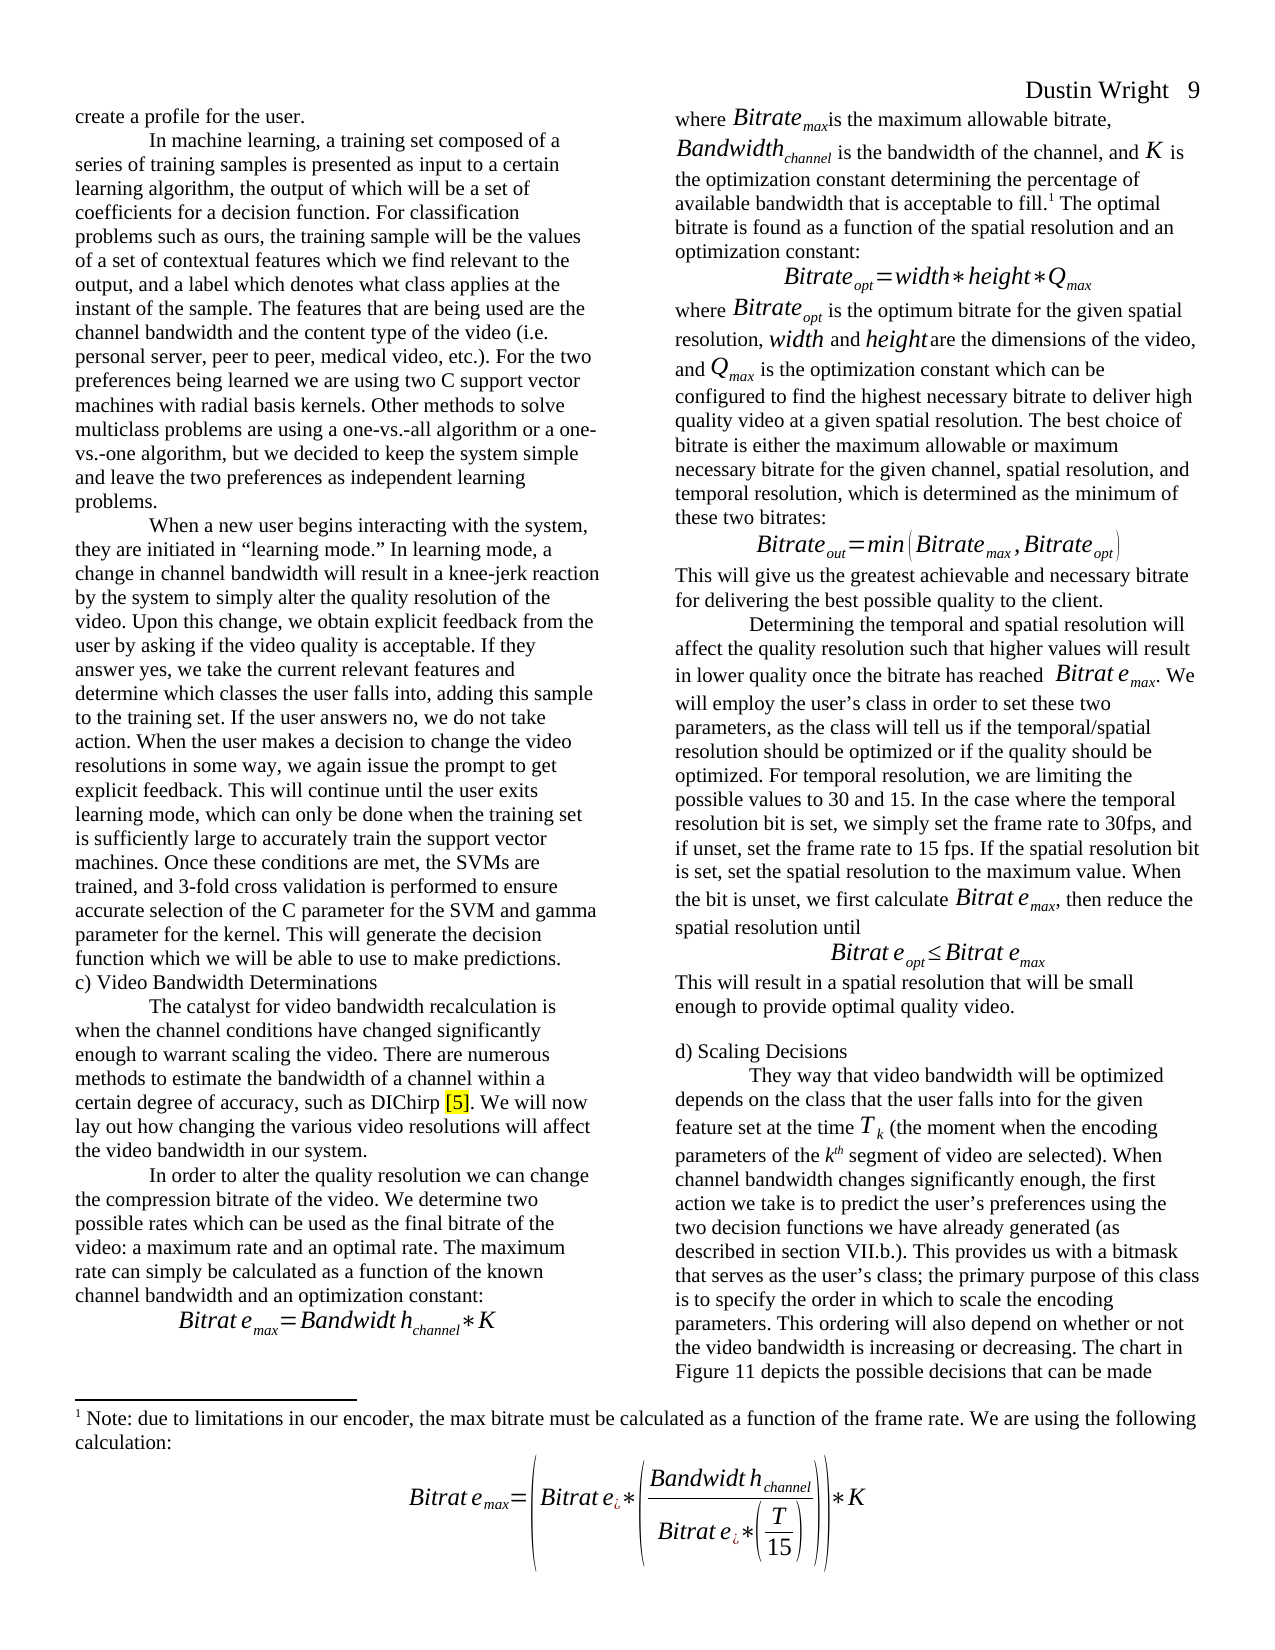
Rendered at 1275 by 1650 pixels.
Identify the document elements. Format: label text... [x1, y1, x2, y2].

text This will result in a spatial resolution that will be small enough to provide optimal quality video. [675, 970, 1200, 1018]
text d) Scaling Decisions [675, 1039, 1200, 1063]
text where is the optimum bitrate for the given spatial resolution, and are the dimensions of the video, and is the optimization constant which can be configured to find the highest necessary bitrate to deliver high quality video at a given spatial resolution. The best choice of bitrate is either the maximum allowable or maximum necessary bitrate for the given channel, spatial resolution, and temporal resolution, which is determined as the minimum of these two bitrates: [675, 294, 1200, 529]
text Determining the temporal and spatial resolution will affect the quality resolution such that higher values will result in lower quality once the bitrate has reached . We will employ the user’s class in order to set these two parameters, as the class will tell us if the temporal/spatial resolution should be optimized or if the quality should be optimized. For temporal resolution, we are limiting the possible values to 30 and 15. In the case where the temporal resolution bit is set, we simply set the frame rate to 30fps, and if unset, set the frame rate to 15 fps. If the spatial resolution bit is set, set the spatial resolution to the maximum value. When the bit is unset, we first calculate , then reduce the spatial resolution until [675, 612, 1200, 939]
text In machine learning, a training set composed of a series of training samples is presented as input to a certain learning algorithm, the output of which will be a set of coefficients for a decision function. For classification problems such as ours, the training sample will be the values of a set of contextual features which we find relevant to the output, and a label which denotes what class applies at the instant of the sample. The features that are being used are the channel bandwidth and the content type of the video (i.e. personal server, peer to peer, medical video, etc.). For the two preferences being learned we are using two C support vector machines with radial basis kernels. Other methods to solve multiclass problems are using a one-vs.-all algorithm or a one-vs.-one algorithm, but we decided to keep the system simple and leave the two preferences as independent learning problems. [75, 128, 600, 513]
text The catalyst for video bandwidth recalculation is when the channel conditions have changed significantly enough to warrant scaling the video. There are numerous methods to estimate the bandwidth of a channel within a certain degree of accuracy, such as DIChirp [5]. We will now lay out how changing the various video resolutions will affect the video bandwidth in our system. [75, 994, 600, 1162]
text where is the maximum allowable bitrate, is the bandwidth of the channel, and is the optimization constant determining the percentage of available bandwidth that is acceptable to fill. The optimal bitrate is found as a function of the spatial resolution and an optimization constant: [675, 104, 1200, 263]
text In order to alter the quality resolution we can change the compression bitrate of the video. We determine two possible rates which can be used as the final bitrate of the video: a maximum rate and an optimal rate. The maximum rate can simply be calculated as a function of the known channel bandwidth and an optimization constant: [75, 1162, 600, 1307]
text c) Video Bandwidth Determinations [75, 970, 600, 994]
text When a new user begins interacting with the system, they are initiated in “learning mode.” In learning mode, a change in channel bandwidth will result in a knee-jerk reaction by the system to simply alter the quality resolution of the video. Upon this change, we obtain explicit feedback from the user by asking if the video quality is acceptable. If they answer yes, we take the current relevant features and determine which classes the user falls into, adding this sample to the training set. If the user answers no, we do not take action. When the user makes a decision to change the video resolutions in some way, we again issue the prompt to get explicit feedback. This will continue until the user exits learning mode, which can only be done when the training set is sufficiently large to accurately train the support vector machines. Once these conditions are met, the SVMs are trained, and 3-fold cross validation is performed to ensure accurate selection of the C parameter for the SVM and gamma parameter for the kernel. This will generate the decision function which we will be able to use to make predictions. [75, 513, 600, 970]
text This will give us the greatest achievable and necessary bitrate for delivering the best possible quality to the client. [675, 563, 1200, 612]
